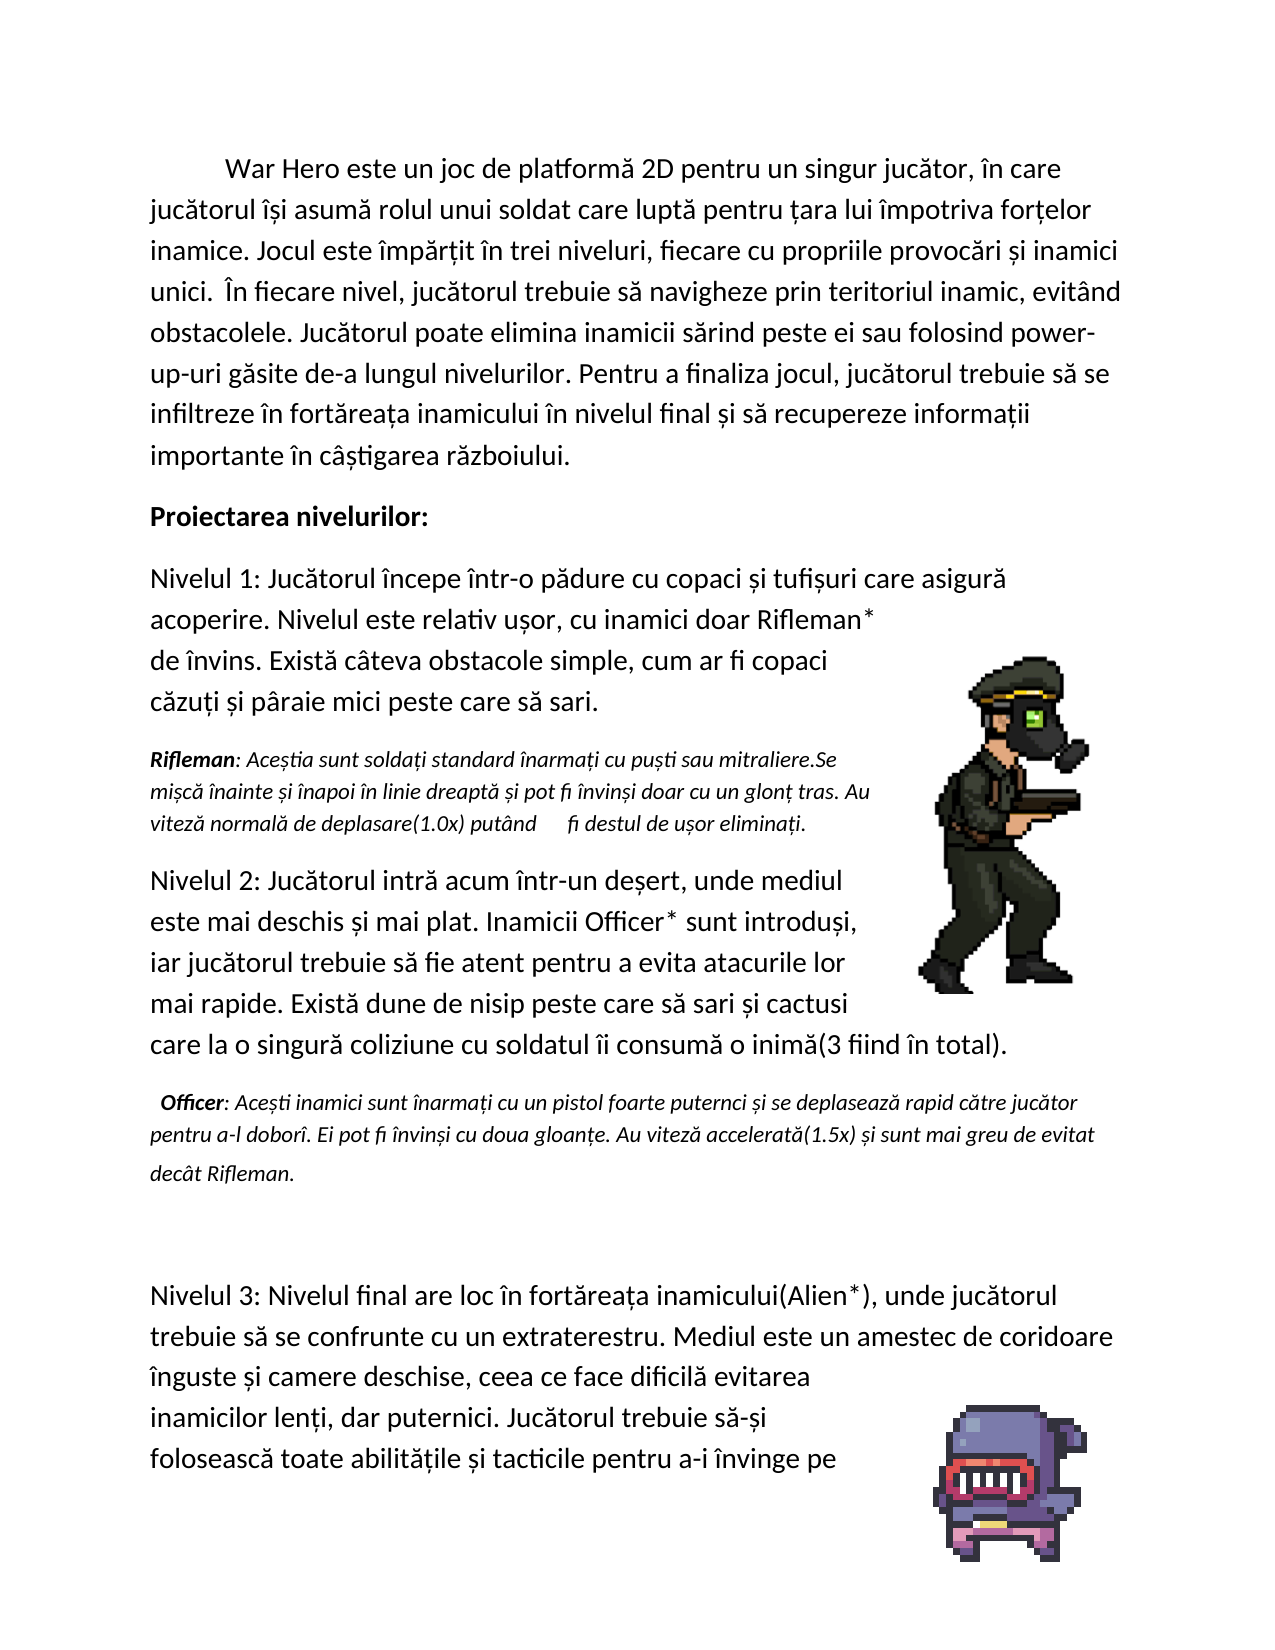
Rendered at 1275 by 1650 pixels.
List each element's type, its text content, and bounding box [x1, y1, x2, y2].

text Rifleman: Aceștia sunt soldați standard înarmați cu puști sau mitraliere.Se mișcă înainte și înapoi în linie dreaptă și pot fi învinși doar cu un glonț tras. Au viteză normală de deplasare(1.0x) putând fi destul de ușor eliminați. [150, 745, 898, 837]
text Nivelul 2: Jucătorul intră acum într-un deșert, unde mediul este mai deschis și mai plat. Inamicii Officer* sunt introduși, iar jucătorul trebuie să fie atent pentru a evita atacurile lor mai rapide. Există dune de nisip peste care să sari și cactusi care la o singură coliziune cu soldatul îi consumă o inimă(3 fiind în total). [150, 862, 1125, 1061]
text War Hero este un joc de platformă 2D pentru un singur jucător, în care jucătorul își asumă rolul unui soldat care luptă pentru țara lui împotriva forțelor inamice. Jocul este împărțit în trei niveluri, fiecare cu propriile provocări și inamici unici. În fiecare nivel, jucătorul trebuie să navigheze prin teritoriul inamic, evitând obstacolele. Jucătorul poate elimina inamicii sărind peste ei sau folosind power-up-uri găsite de-a lungul nivelurilor. Pentru a finaliza jocul, jucătorul trebuie să se infiltreze în fortăreața inamicului în nivelul final și să recupereze informații importante în câștigarea războiului. [150, 150, 1125, 472]
text Proiectarea nivelurilor: [150, 498, 1125, 534]
picture [898, 635, 1125, 994]
picture [886, 1371, 1108, 1576]
text Officer: Acești inamici sunt înarmați cu un pistol foarte puternci și se deplasează rapid către jucător pentru a-l doborî. Ei pot fi învinși cu doua gloanțe. Au viteză accelerată(1.5x) și sunt mai greu de evitat decât Rifleman. [150, 1088, 1125, 1189]
text Nivelul 1: Jucătorul începe într-o pădure cu copaci și tufișuri care asigură acoperire. Nivelul este relativ ușor, cu inamici doar Rifleman* de învins. Există câteva obstacole simple, cum ar fi copaci căzuți și pâraie mici peste care să sari. [150, 560, 1125, 718]
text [150, 1277, 1125, 1476]
